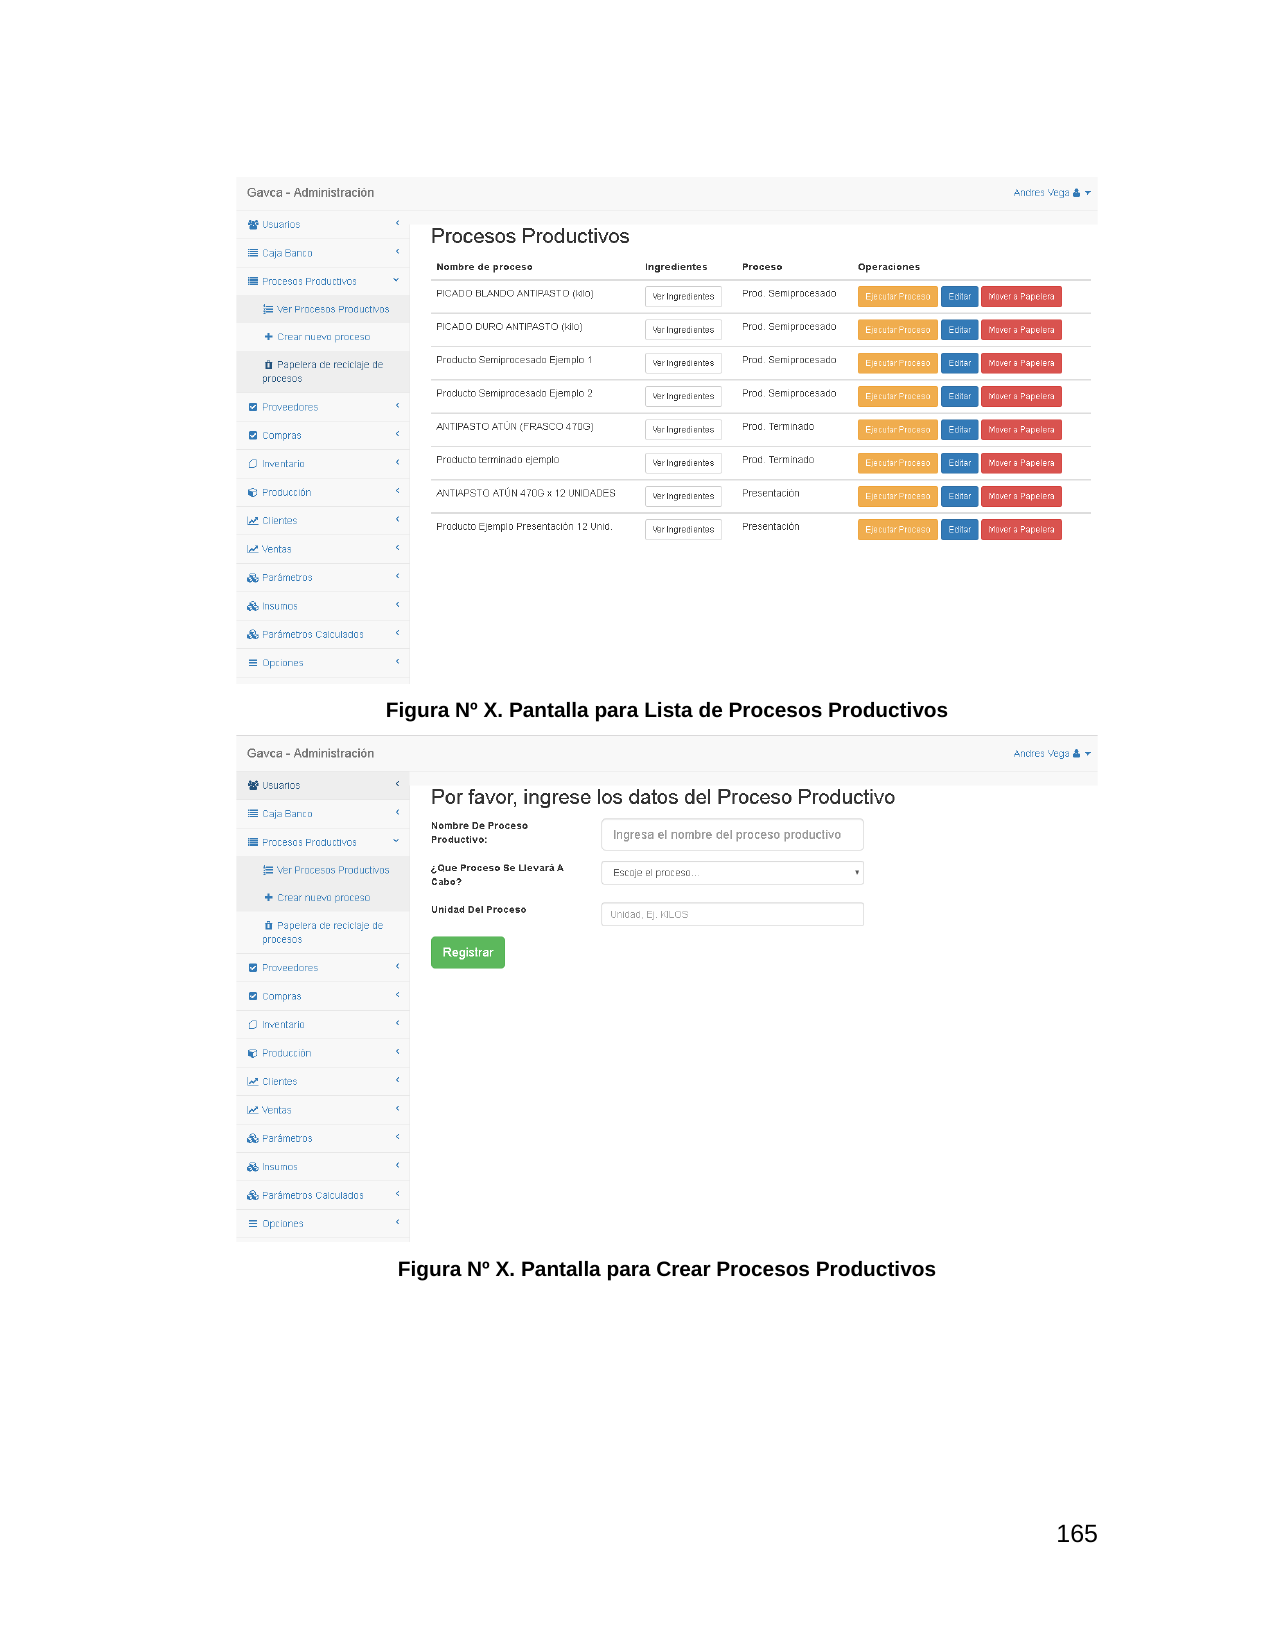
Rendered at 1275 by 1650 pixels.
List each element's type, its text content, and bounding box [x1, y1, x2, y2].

picture [236, 733, 1098, 1242]
text Figura Nº X. Pantalla para Crear Procesos Productivos [236, 1256, 1098, 1280]
text Figura Nº X. Pantalla para Lista de Procesos Productivos [236, 698, 1098, 722]
picture [236, 177, 1098, 684]
